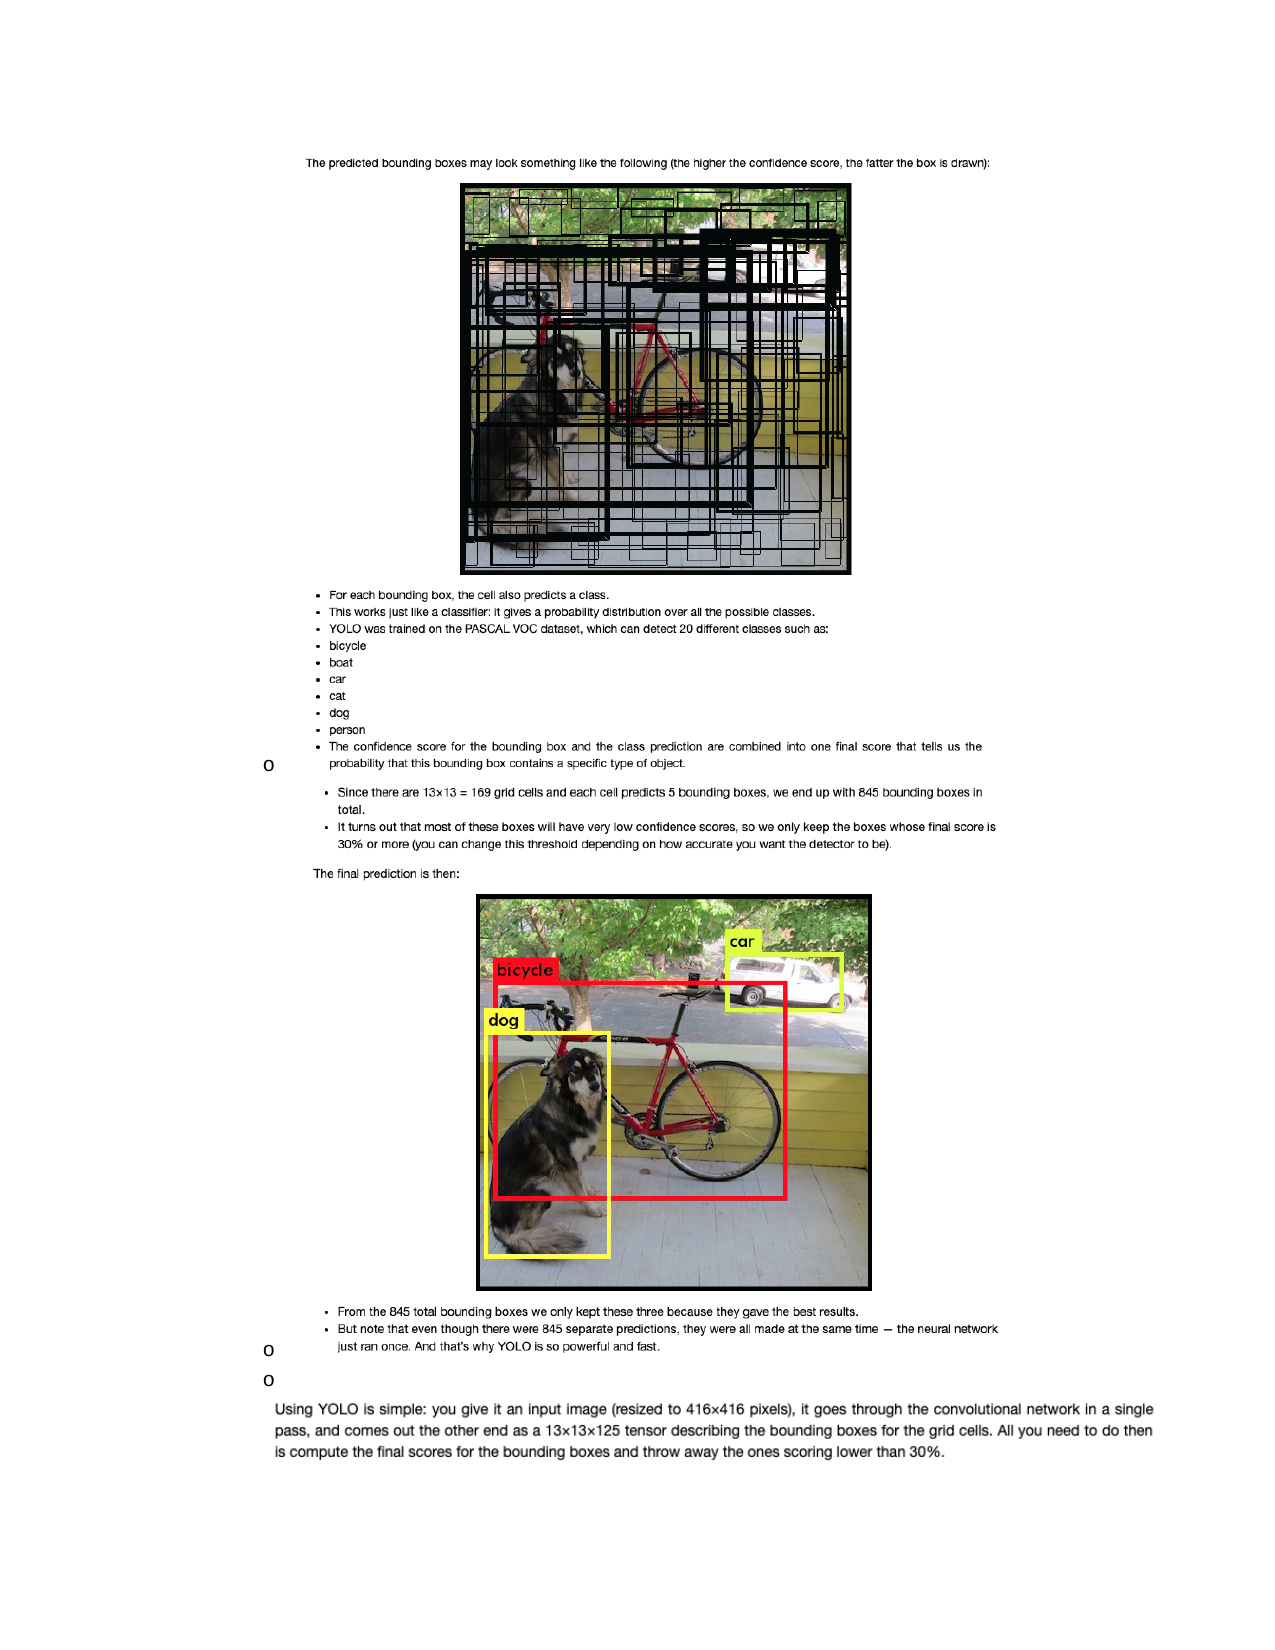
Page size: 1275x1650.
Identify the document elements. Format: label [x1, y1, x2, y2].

picture [300, 150, 998, 772]
picture [300, 777, 1006, 1357]
picture [262, 1392, 1163, 1474]
